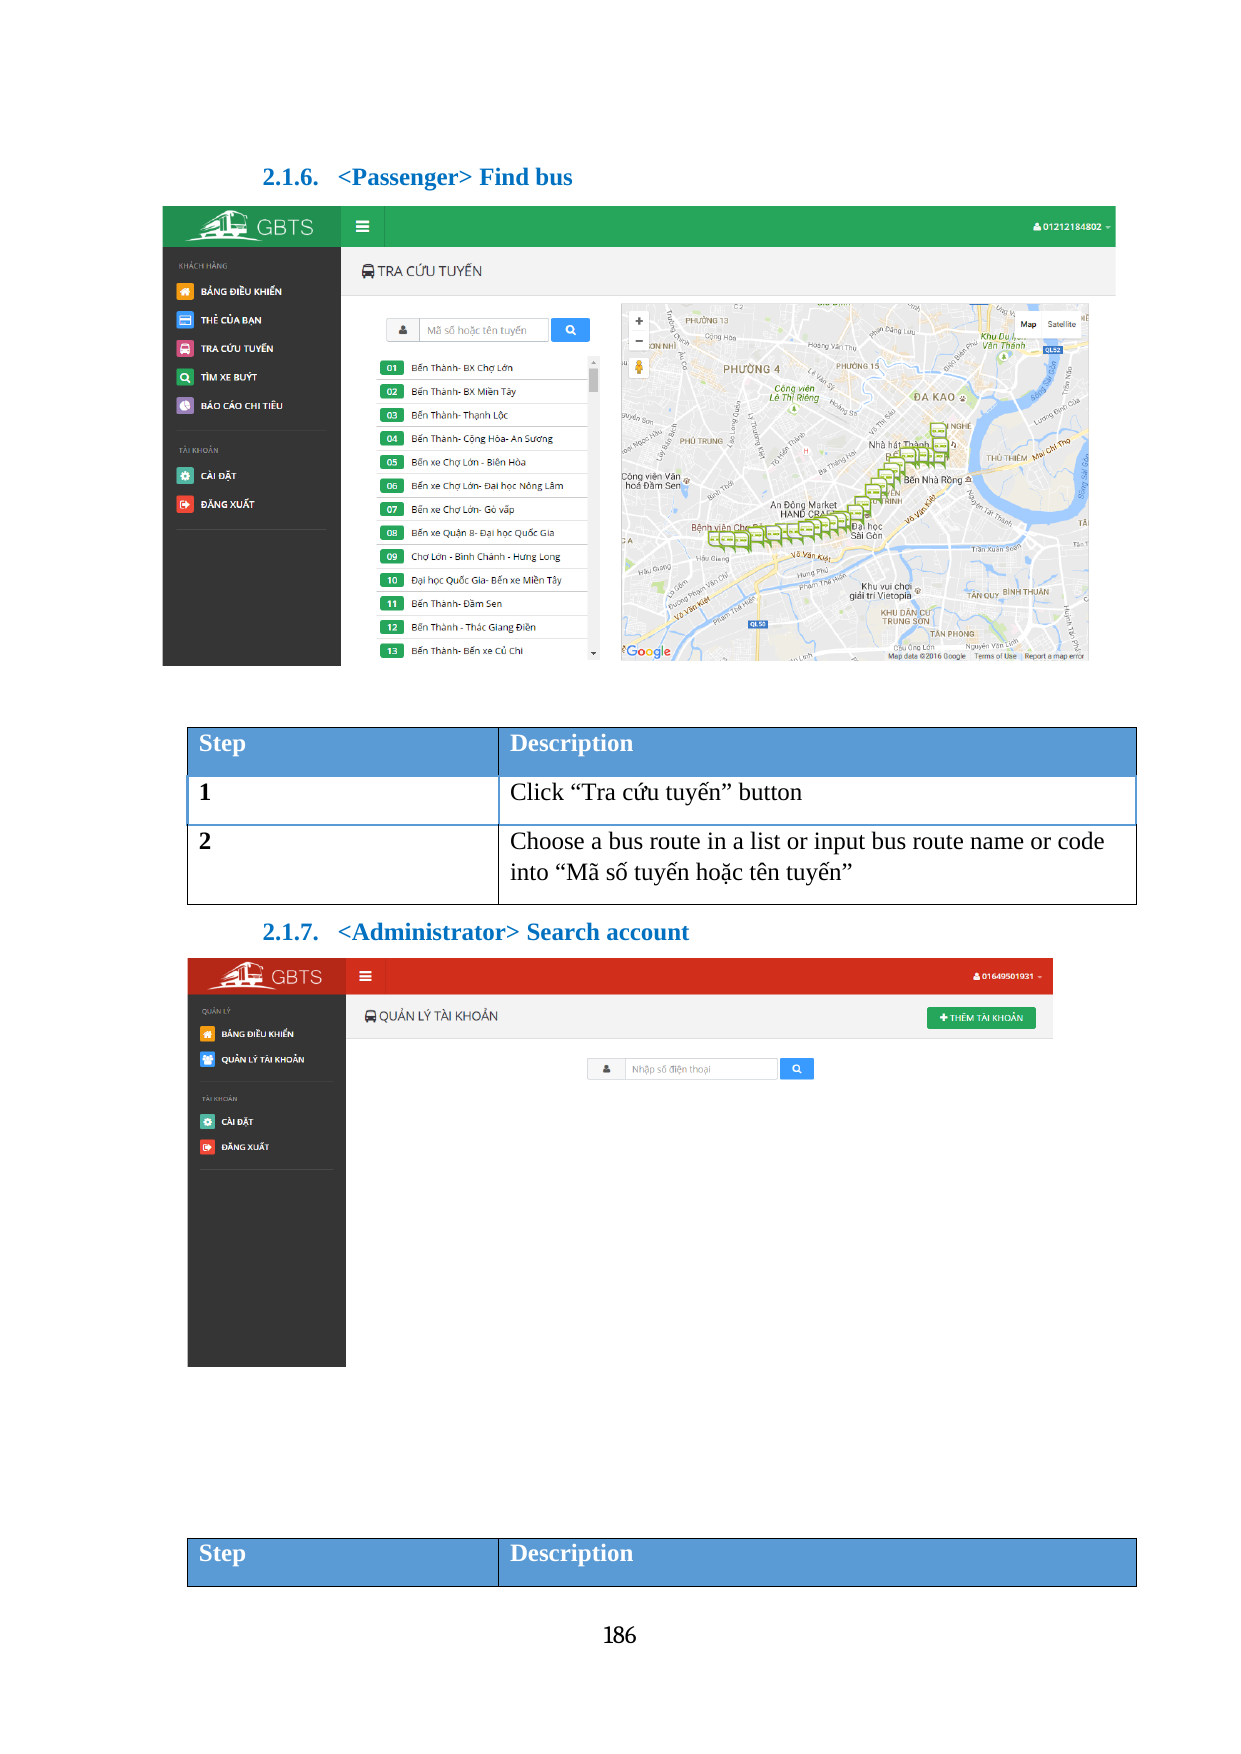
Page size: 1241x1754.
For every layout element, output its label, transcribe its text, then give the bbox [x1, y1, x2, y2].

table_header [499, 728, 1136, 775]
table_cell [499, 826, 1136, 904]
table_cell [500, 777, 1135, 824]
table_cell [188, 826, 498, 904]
text <Passenger> Find bus [262, 162, 1053, 191]
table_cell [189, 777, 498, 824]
picture [162, 206, 1116, 666]
picture [187, 958, 1053, 1367]
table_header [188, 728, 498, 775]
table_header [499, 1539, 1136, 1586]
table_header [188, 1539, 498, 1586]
text <Administrator> Search account [262, 917, 1053, 946]
